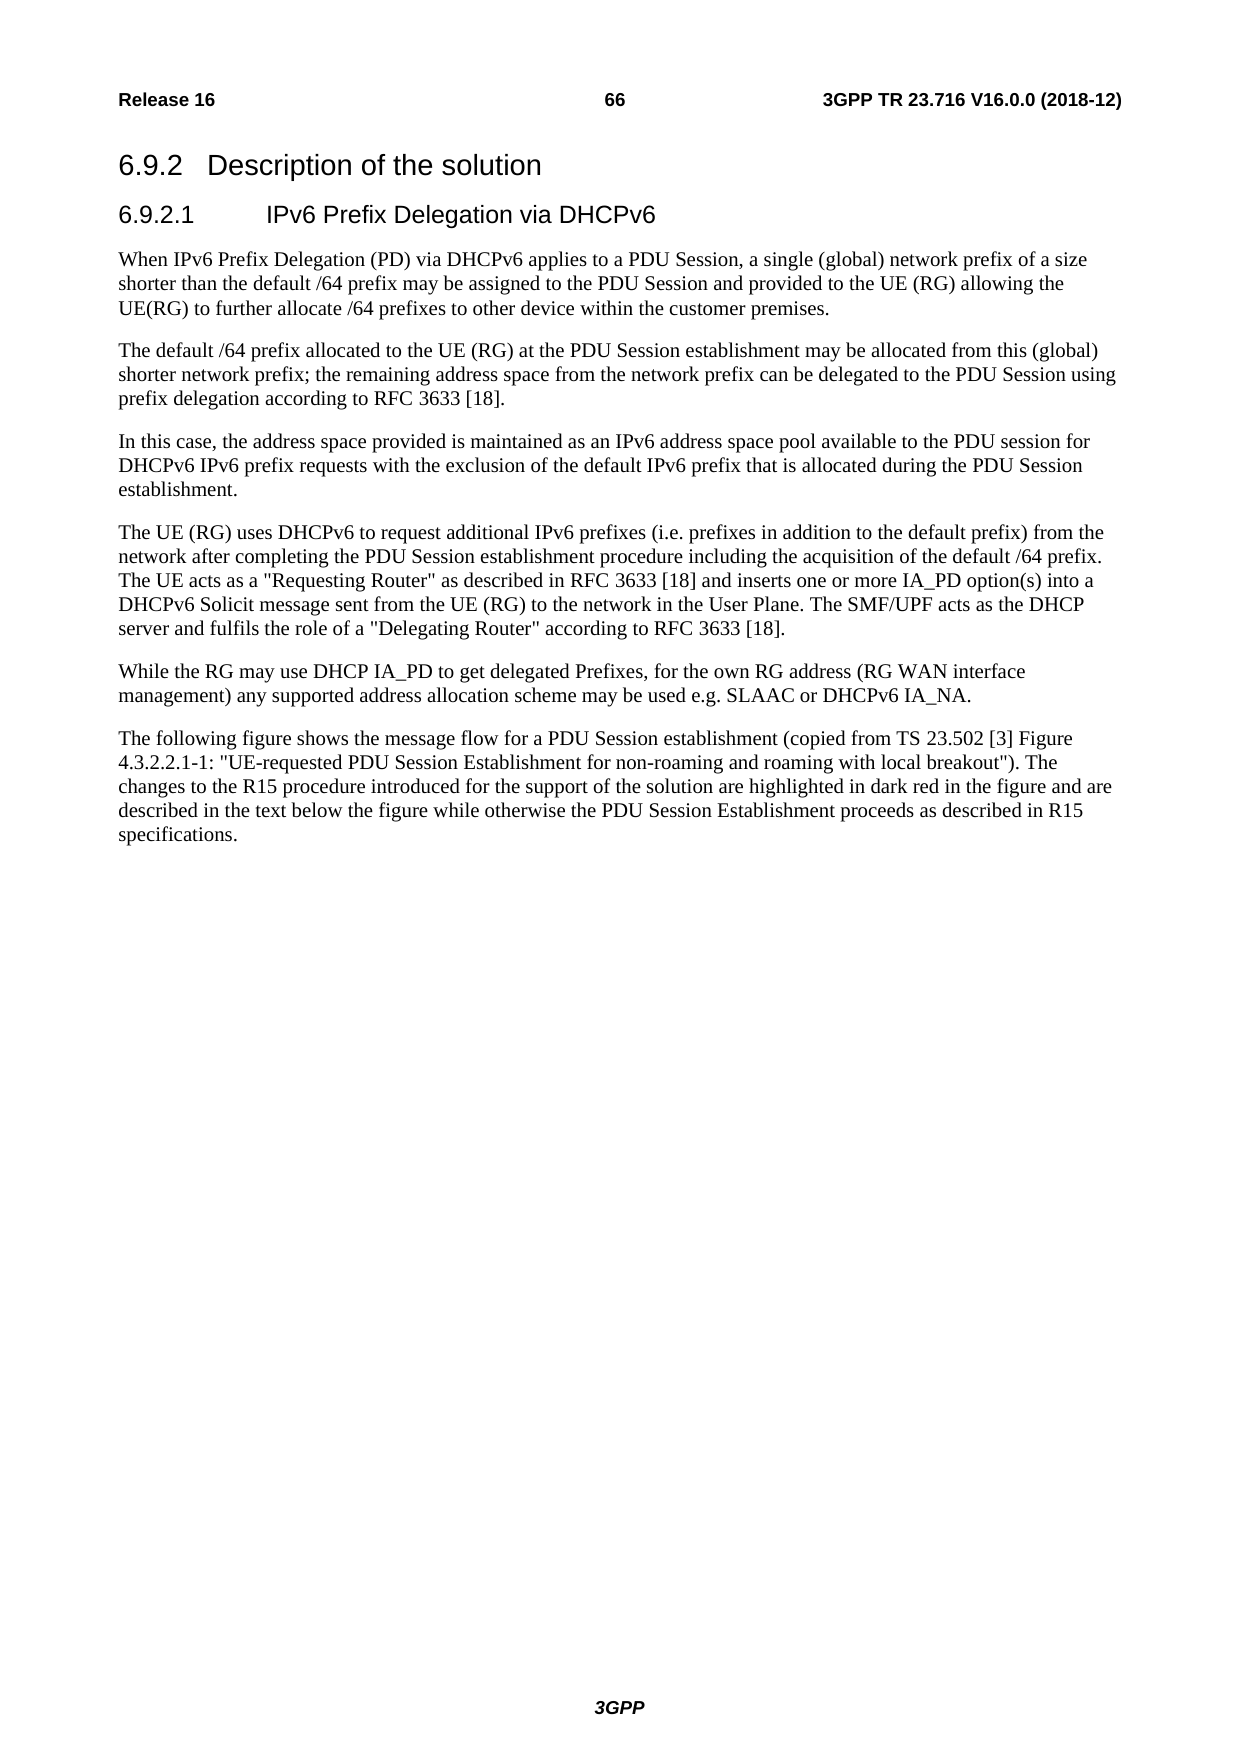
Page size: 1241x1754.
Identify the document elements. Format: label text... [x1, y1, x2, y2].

text The default /64 prefix allocated to the UE (RG) at the PDU Session establishment may be allocated from this (global) shorter network prefix; the remaining address space from the network prefix can be delegated to the PDU Session using prefix delegation according to RFC 3633 [18]. [118, 338, 1122, 410]
text The UE (RG) uses DHCPv6 to request additional IPv6 prefixes (i.e. prefixes in addition to the default prefix) from the network after completing the PDU Session establishment procedure including the acquisition of the default /64 prefix. The UE acts as a "Requesting Router" as described in RFC 3633 [18] and inserts one or more IA_PD option(s) into a DHCPv6 Solicit message sent from the UE (RG) to the network in the User Plane. The SMF/UPF acts as the DHCP server and fulfils the role of a "Delegating Router" according to RFC 3633 [18]. [118, 520, 1122, 640]
text When IPv6 Prefix Delegation (PD) via DHCPv6 applies to a PDU Session, a single (global) network prefix of a size shorter than the default /64 prefix may be assigned to the PDU Session and provided to the UE (RG) allowing the UE(RG) to further allocate /64 prefixes to other device within the customer premises. [118, 247, 1122, 319]
text In this case, the address space provided is maintained as an IPv6 address space pool available to the PDU session for DHCPv6 IPv6 prefix requests with the exclusion of the default IPv6 prefix that is allocated during the PDU Session establishment. [118, 429, 1122, 501]
subtitle 6.9.2.1 IPv6 Prefix Delegation via DHCPv6 [118, 200, 1122, 228]
text While the RG may use DHCP IA_PD to get delegated Prefixes, for the own RG address (RG WAN interface management) any supported address allocation scheme may be used e.g. SLAAC or DHCPv6 IA_NA. [118, 659, 1122, 707]
text The following figure shows the message flow for a PDU Session establishment (copied from TS 23.502 [3] Figure 4.3.2.2.1-1: "UE-requested PDU Session Establishment for non-roaming and roaming with local breakout"). The changes to the R15 procedure introduced for the support of the solution are highlighted in dark red in the figure and are described in the text below the figure while otherwise the PDU Session Establishment proceeds as described in R15 specifications. [118, 726, 1122, 846]
subtitle 6.9.2 Description of the solution [118, 147, 1122, 181]
